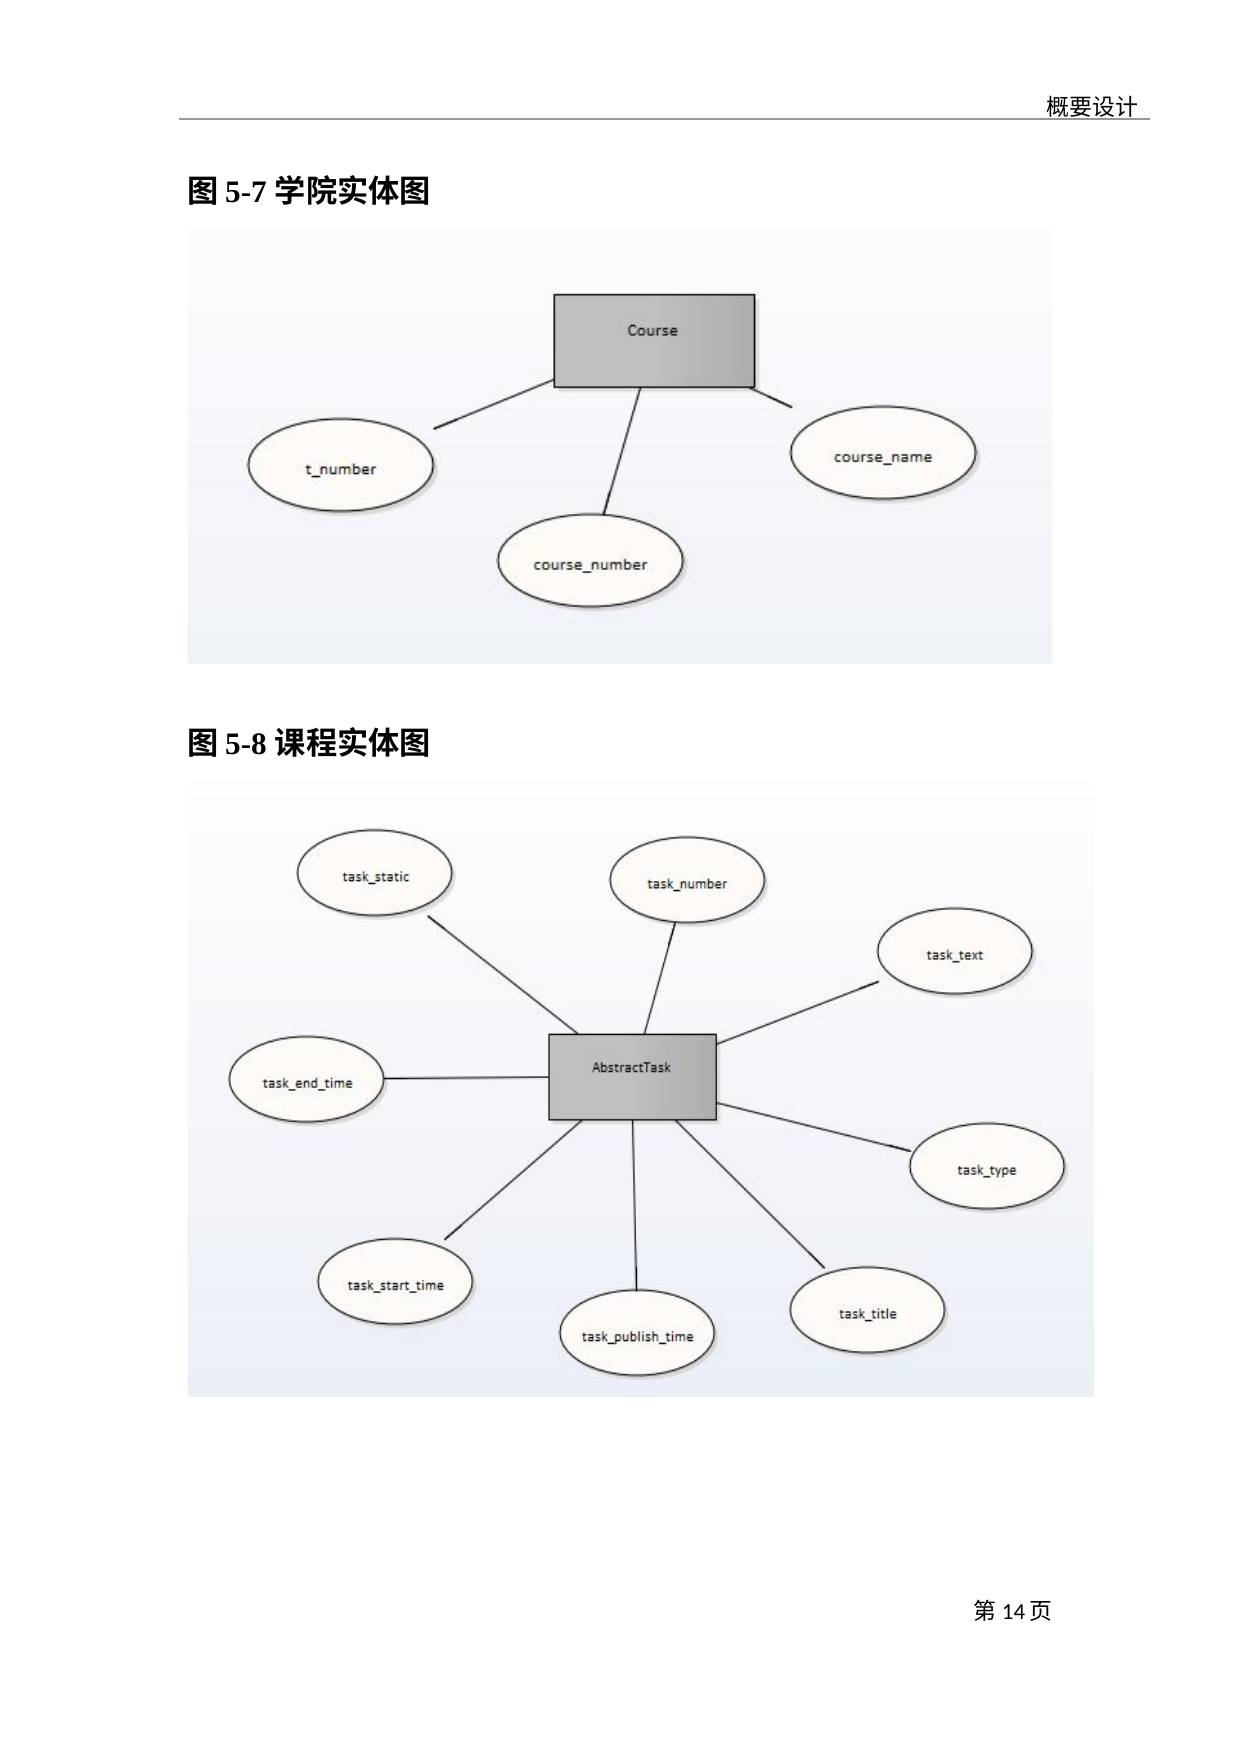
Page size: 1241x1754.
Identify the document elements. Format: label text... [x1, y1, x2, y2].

subtitle 图5-7 学院实体图 [187, 156, 1053, 221]
picture [187, 228, 1053, 664]
subtitle 图5-8 课程实体图 [187, 708, 1053, 773]
picture [187, 780, 1094, 1397]
